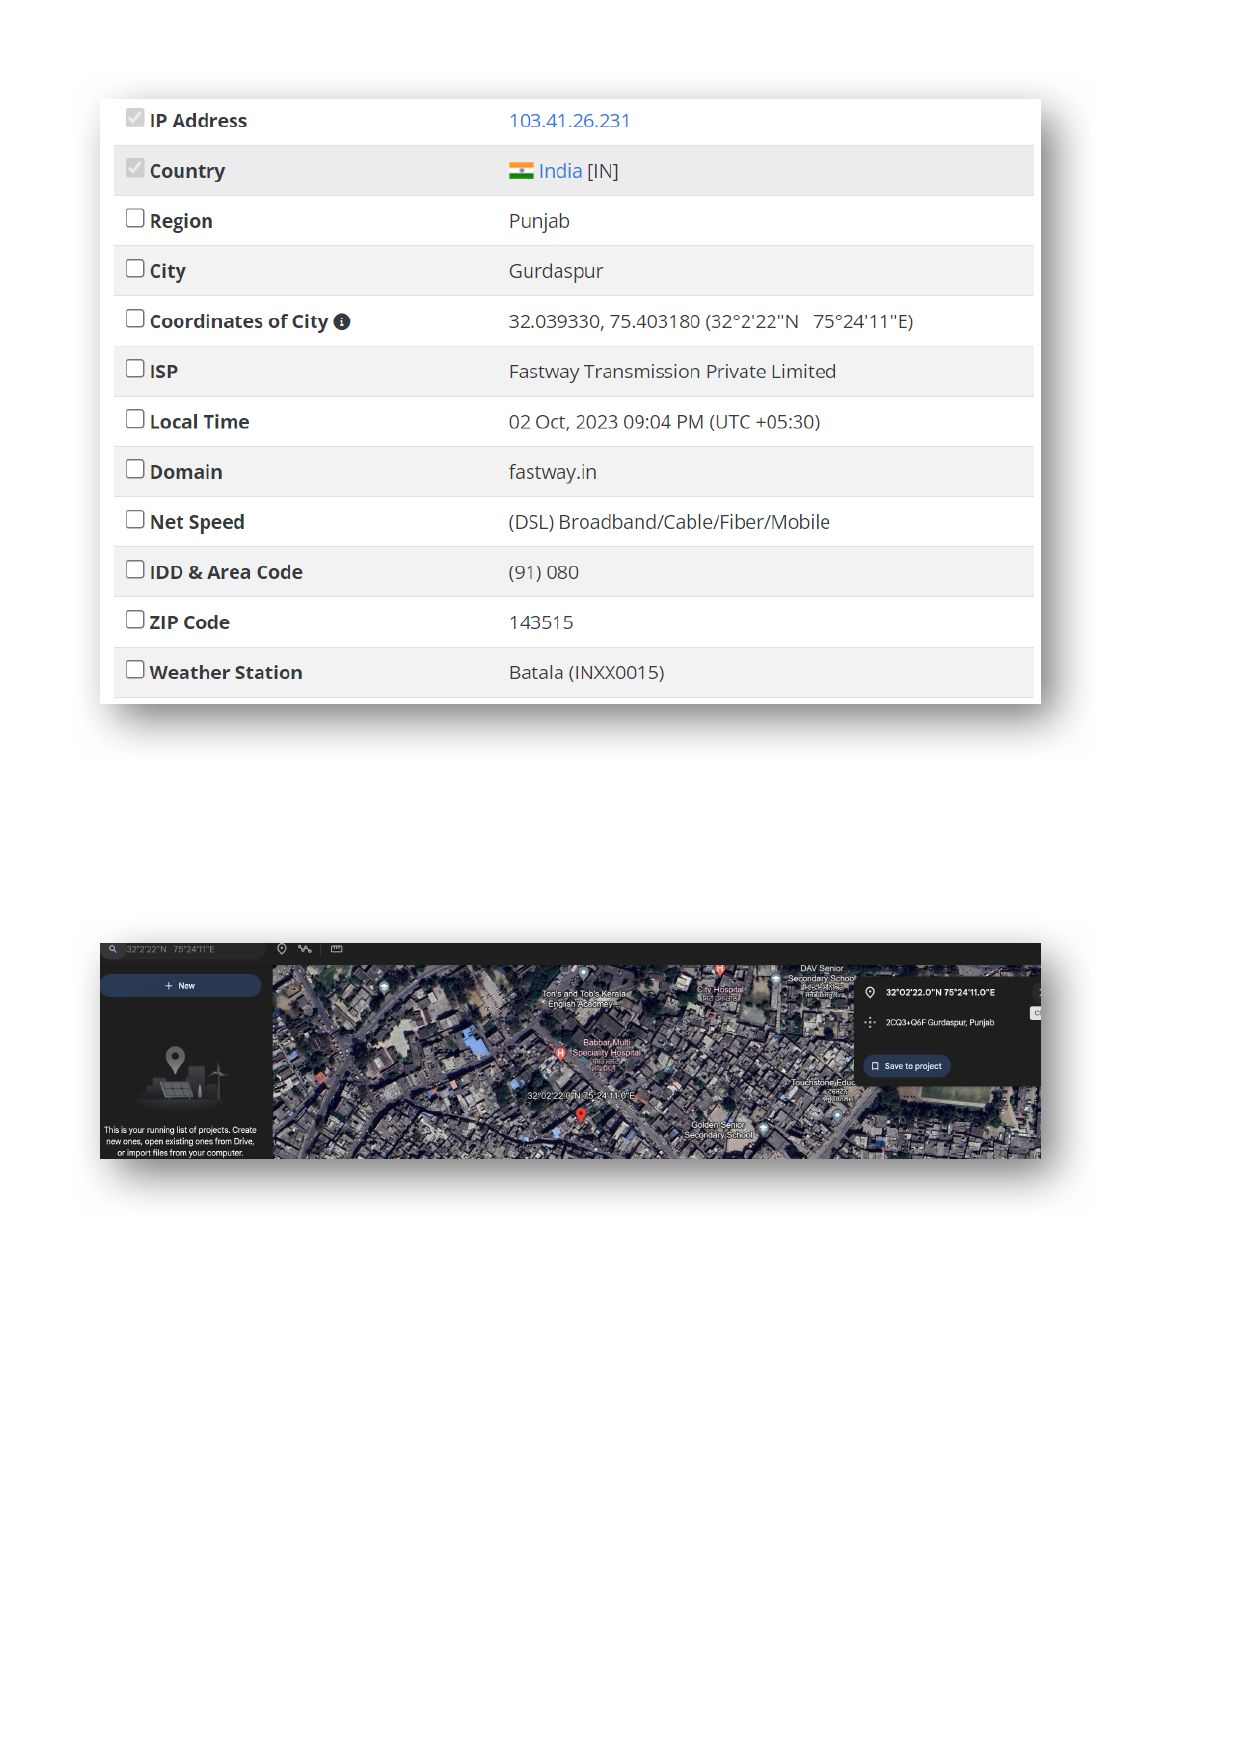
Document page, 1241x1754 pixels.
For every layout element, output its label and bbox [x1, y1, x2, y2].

picture [100, 943, 1041, 1159]
picture [100, 99, 1041, 704]
